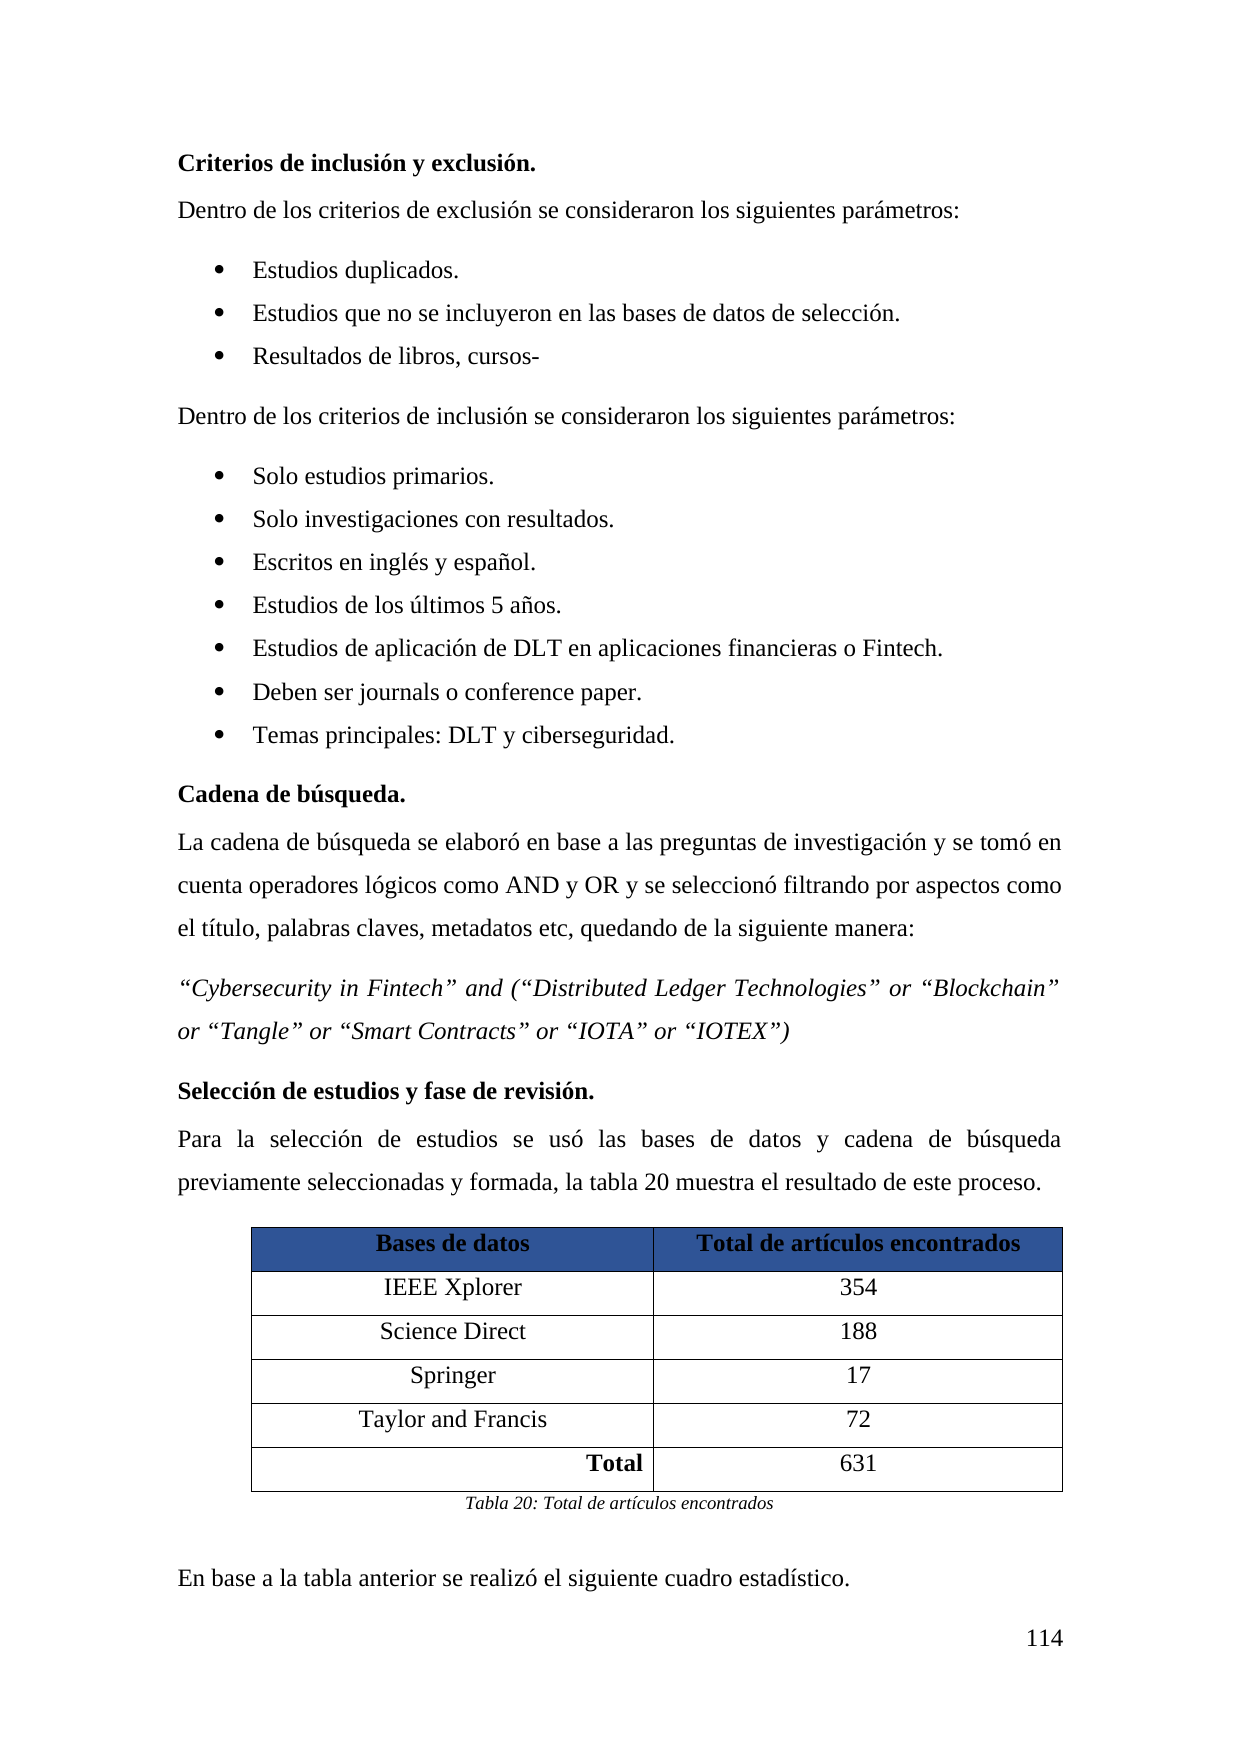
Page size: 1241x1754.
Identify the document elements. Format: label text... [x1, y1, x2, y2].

text Dentro de los criterios de exclusión se consideraron los siguientes parámetros: [177, 195, 1063, 224]
text Criterios de inclusión y exclusión. [177, 148, 1063, 176]
list Solo investigaciones con resultados. [215, 504, 1063, 533]
text Tabla 20: Total de artículos encontrados [177, 1492, 1063, 1514]
table_cell Science Direct [252, 1316, 653, 1359]
text “Cybersecurity in Fintech” and (“Distributed Ledger Technologies” or “Blockchain” or “Tangle” or “Smart Contracts” or “IOTA” or “IOTEX”) [177, 973, 1063, 1045]
list Estudios de aplicación de DLT en aplicaciones financieras o Fintech. [215, 633, 1063, 662]
table_cell 17 [654, 1360, 1062, 1403]
list Estudios que no se incluyeron en las bases de datos de selección. [215, 298, 1063, 327]
table_cell 631 [654, 1448, 1062, 1491]
table_cell 354 [654, 1272, 1062, 1315]
text Cadena de búsqueda. [177, 779, 1063, 808]
table_cell Taylor and Francis [252, 1404, 653, 1447]
text Para la selección de estudios se usó las bases de datos y cadena de búsqueda previamente seleccionadas y formada, la tabla 20 muestra el resultado de este proceso. [177, 1124, 1063, 1196]
list Resultados de libros, cursos- [215, 341, 1063, 370]
list Solo estudios primarios. [215, 461, 1063, 490]
table_cell Springer [252, 1360, 653, 1403]
table_cell 72 [654, 1404, 1062, 1447]
text En base a la tabla anterior se realizó el siguiente cuadro estadístico. [177, 1563, 1063, 1591]
text Dentro de los criterios de inclusión se consideraron los siguientes parámetros: [177, 401, 1063, 430]
table_header Bases de datos [252, 1228, 653, 1271]
list Deben ser journals o conference paper. [215, 677, 1063, 705]
text Selección de estudios y fase de revisión. [177, 1076, 1063, 1105]
table_cell Total [252, 1448, 653, 1491]
list Temas principales: DLT y ciberseguridad. [215, 720, 1063, 748]
text La cadena de búsqueda se elaboró en base a las preguntas de investigación y se tomó en cuenta operadores lógicos como AND y OR y se seleccionó filtrando por aspectos como el título, palabras claves, metadatos etc, quedando de la siguiente manera: [177, 827, 1063, 942]
list Estudios de los últimos 5 años. [215, 590, 1063, 619]
table_cell IEEE Xplorer [252, 1272, 653, 1315]
list Escritos en inglés y español. [215, 547, 1063, 576]
table_header Total de artículos encontrados [654, 1228, 1062, 1271]
list Estudios duplicados. [215, 255, 1063, 284]
table_cell 188 [654, 1316, 1062, 1359]
